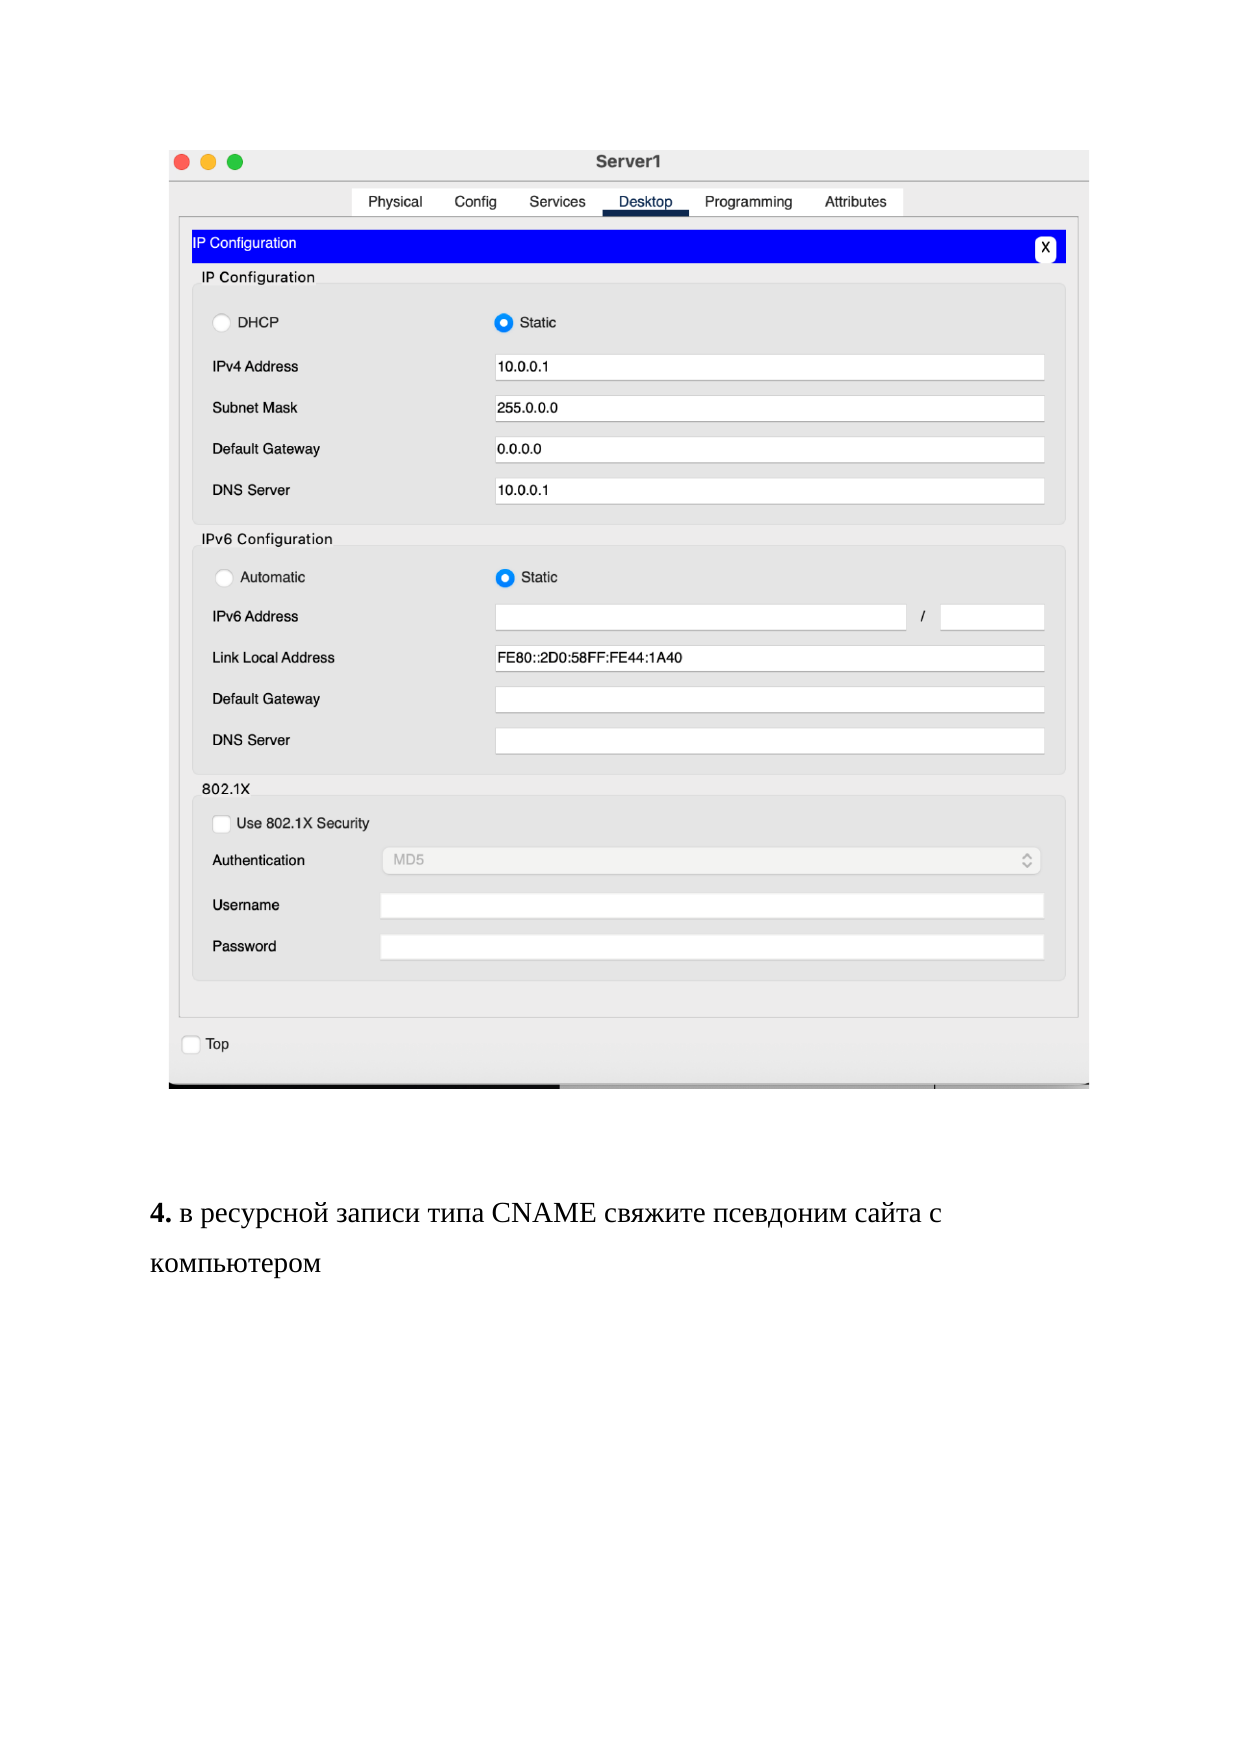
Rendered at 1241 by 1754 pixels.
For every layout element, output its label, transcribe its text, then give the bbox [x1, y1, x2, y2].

text 4. в ресурсной записи типа CNAME свяжите псевдоним сайта с компьютером [150, 1195, 1090, 1279]
picture [168, 150, 1090, 1089]
